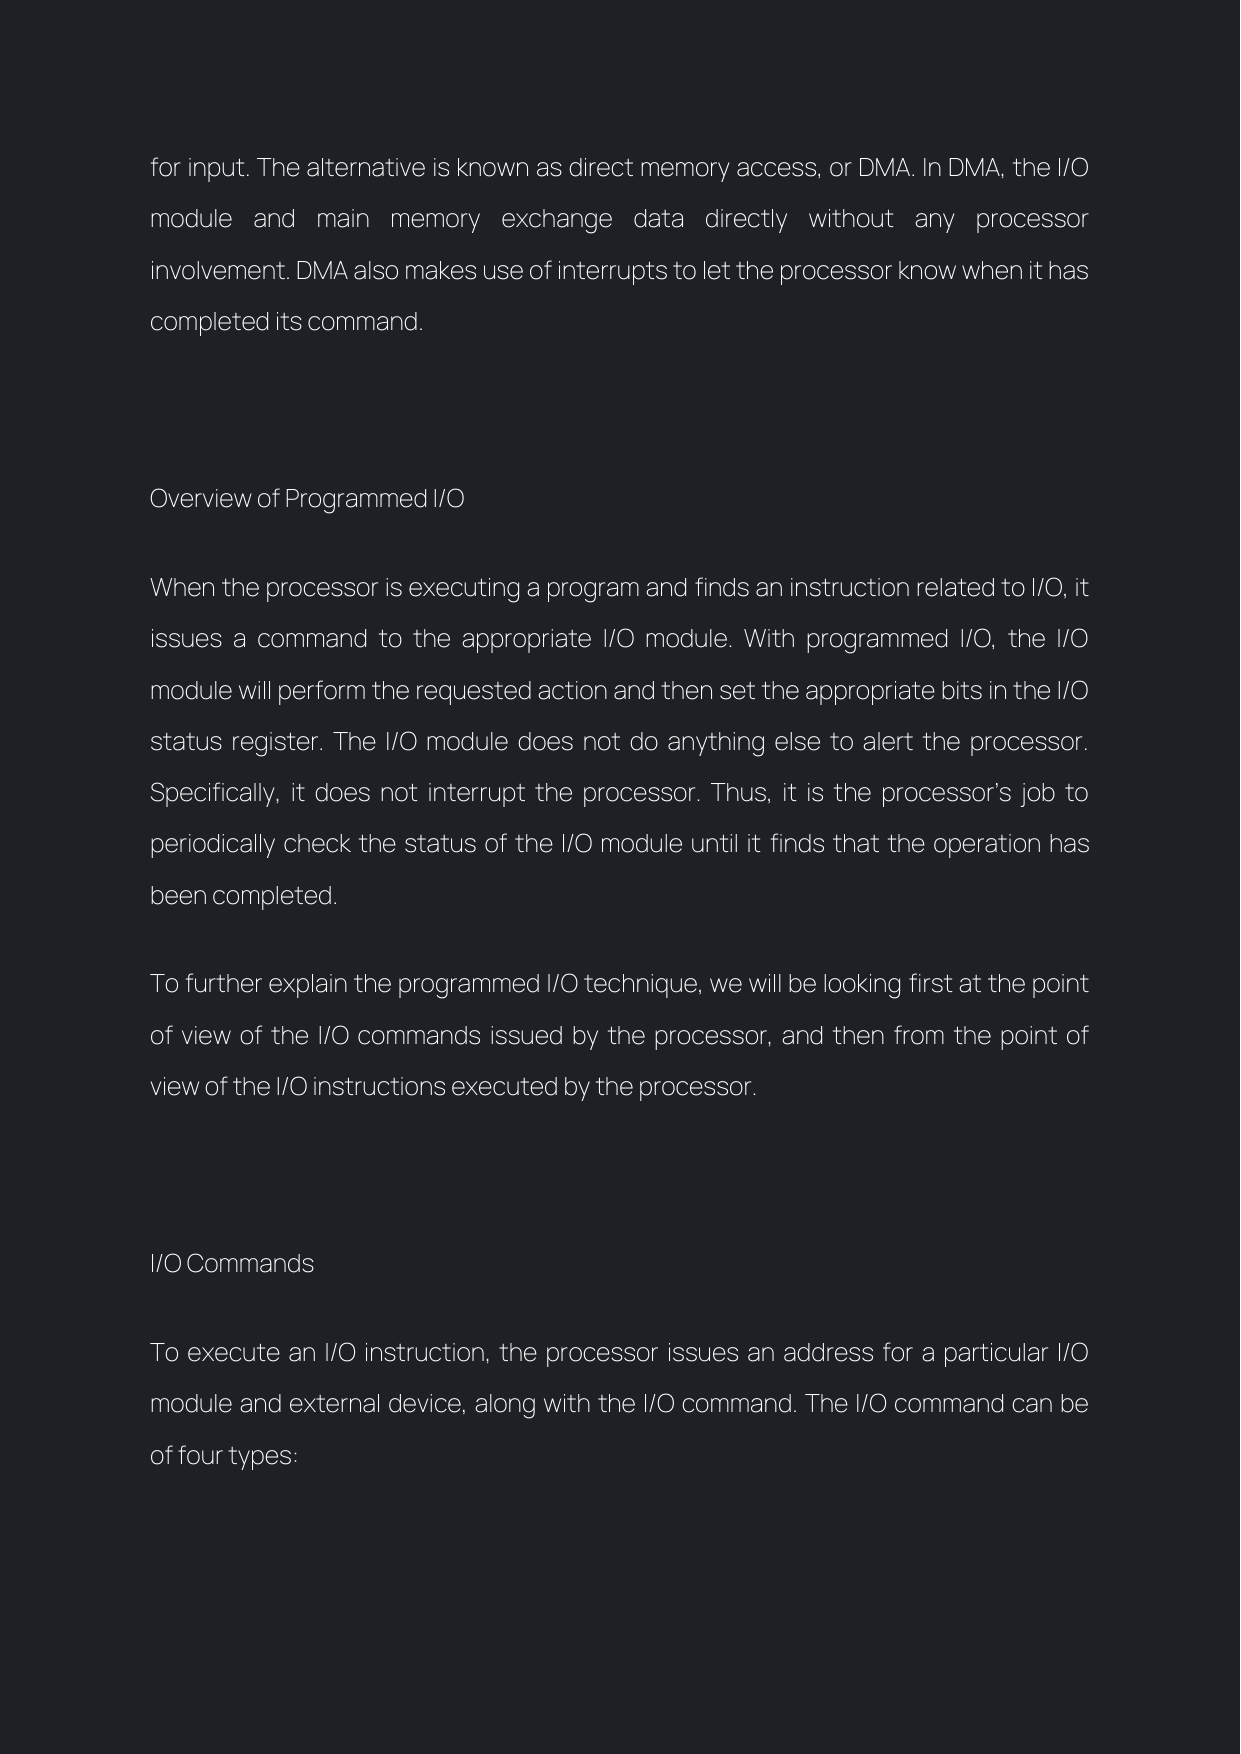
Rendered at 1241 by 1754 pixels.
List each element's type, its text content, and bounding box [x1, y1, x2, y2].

subtitle I/O Commands [150, 1246, 1090, 1280]
text To further explain the programmed I/O technique, we will be looking first at the point of view of the I/O commands issued by the processor, and then from the point of view of the I/O instructions executed by the processor. [150, 966, 1090, 1103]
subtitle Overview of Programmed I/O [150, 481, 1090, 515]
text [150, 150, 1090, 338]
text When the processor is executing a program and finds an instruction related to I/O, it issues a command to the appropriate I/O module. With programmed I/O, the I/O module will perform the requested action and then set the appropriate bits in the I/O status register. The I/O module does not do anything else to alert the processor. Specifically, it does not interrupt the processor. Thus, it is the processor’s job to periodically check the status of the I/O module until it finds that the operation has been completed. [150, 570, 1090, 912]
text To execute an I/O instruction, the processor issues an address for a particular I/O module and external device, along with the I/O command. The I/O command can be of four types: [150, 1335, 1090, 1472]
